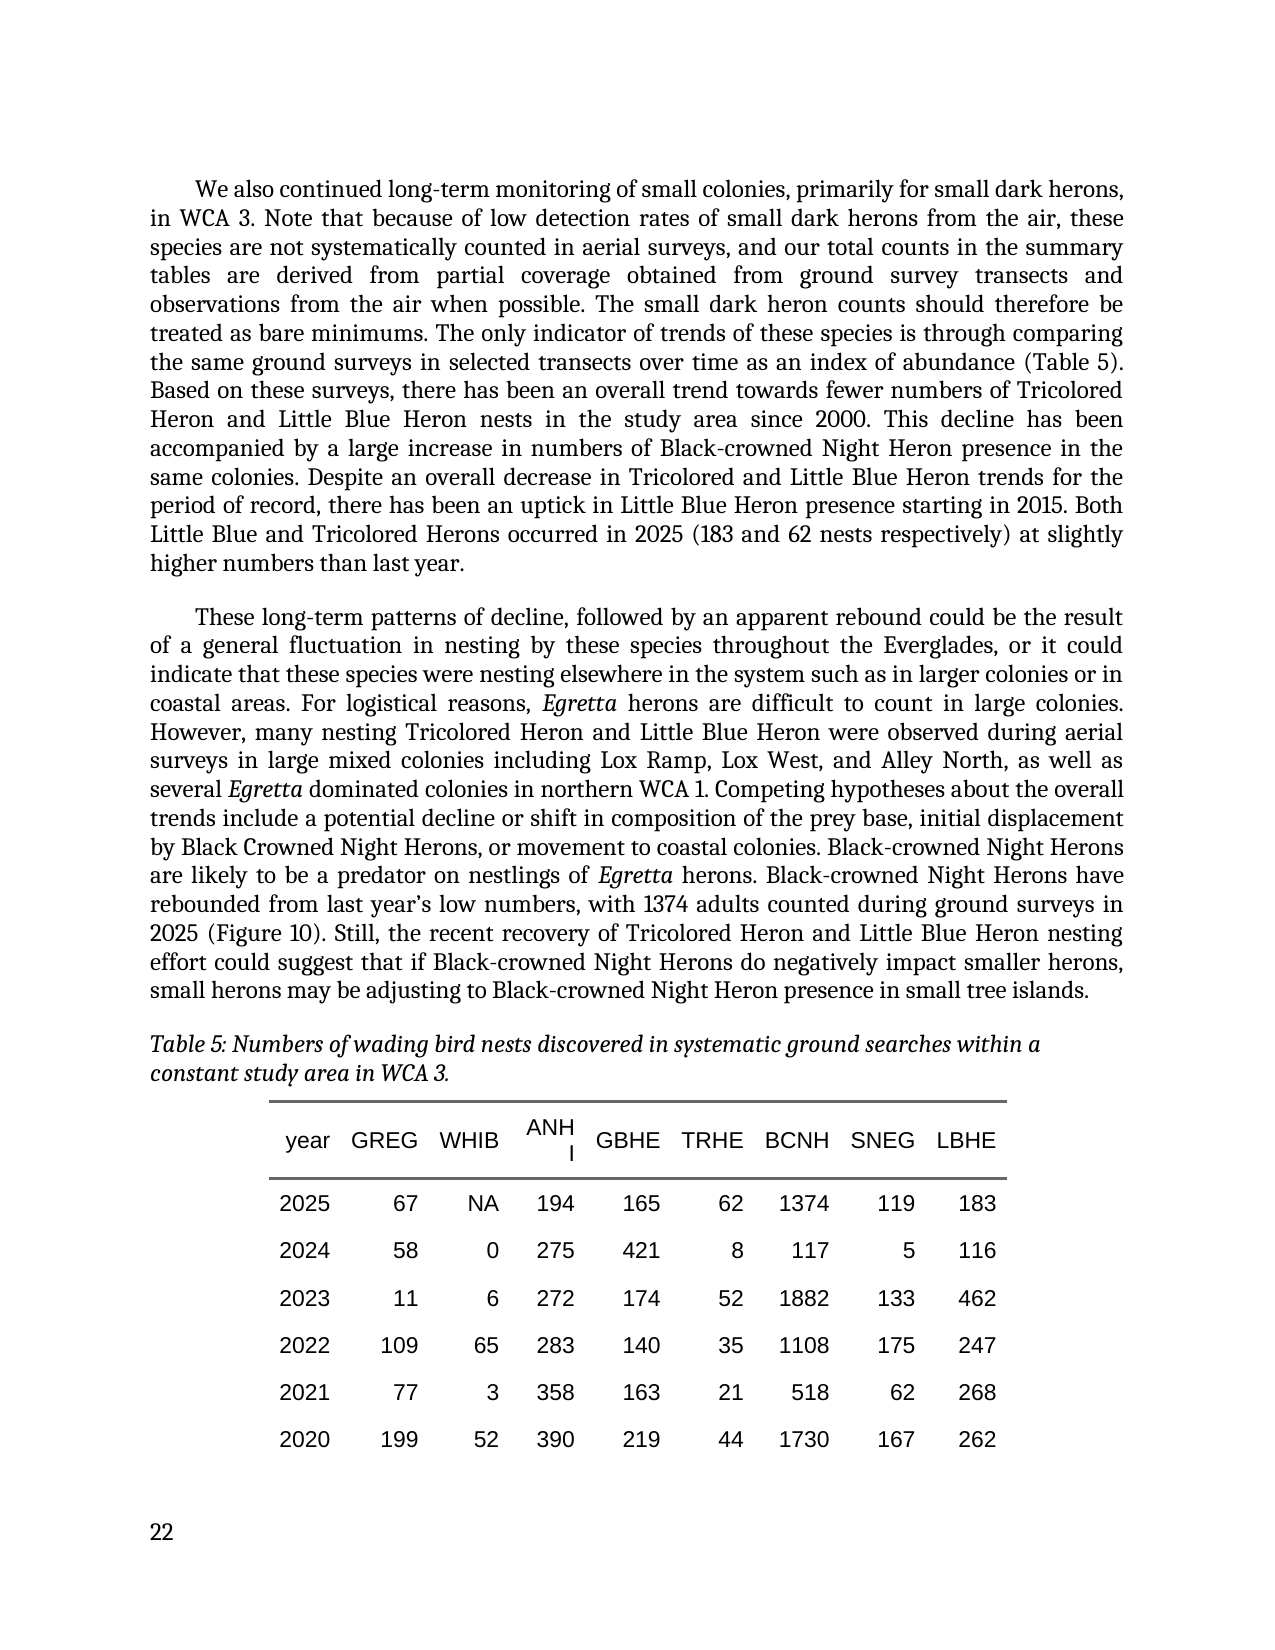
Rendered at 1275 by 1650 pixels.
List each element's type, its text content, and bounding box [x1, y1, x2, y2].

table_cell 219 [585, 1416, 671, 1463]
table_header ANHI [509, 1103, 585, 1177]
table_cell 174 [585, 1274, 671, 1321]
table_cell 62 [840, 1369, 926, 1416]
table_cell 462 [926, 1274, 1007, 1321]
table_header GREG [340, 1103, 429, 1177]
table_cell 167 [840, 1416, 926, 1463]
table_cell 1882 [754, 1274, 840, 1321]
table_cell 133 [840, 1274, 926, 1321]
table_cell NA [429, 1180, 509, 1227]
table_cell 109 [340, 1321, 429, 1368]
table_cell 247 [926, 1321, 1007, 1368]
table_cell 2024 [269, 1227, 340, 1274]
table_cell 52 [671, 1274, 754, 1321]
table_cell 117 [754, 1227, 840, 1274]
table_cell 183 [926, 1180, 1007, 1227]
table_cell 268 [926, 1369, 1007, 1416]
table_cell 8 [671, 1227, 754, 1274]
table_cell 119 [840, 1180, 926, 1227]
table_header year [269, 1103, 340, 1177]
table_cell 165 [585, 1180, 671, 1227]
text These long-term patterns of decline, followed by an apparent rebound could be the result of a general fluctuation in nesting by these species throughout the Everglades, or it could indicate that these species were nesting elsewhere in the system such as in larger colonies or in coastal areas. For logistical reasons, Egretta herons are difficult to count in large colonies. However, many nesting Tricolored Heron and Little Blue Heron were observed during aerial surveys in large mixed colonies including Lox Ramp, Lox West, and Alley North, as well as several Egretta dominated colonies in northern WCA 1. Competing hypotheses about the overall trends include a potential decline or shift in composition of the prey base, initial displacement by Black Crowned Night Herons, or movement to coastal colonies. Black-crowned Night Herons are likely to be a predator on nestlings of Egretta herons. Black-crowned Night Herons have rebounded from last year’s low numbers, with 1374 adults counted during ground surveys in 2025 (Figure 10). Still, the recent recovery of Tricolored Heron and Little Blue Heron nesting effort could suggest that if Black-crowned Night Herons do negatively impact smaller herons, small herons may be adjusting to Black-crowned Night Heron presence in small tree islands. [150, 602, 1125, 1005]
table_cell 116 [926, 1227, 1007, 1274]
table_cell 65 [429, 1321, 509, 1368]
table_header LBHE [926, 1103, 1007, 1177]
table_cell 194 [509, 1180, 585, 1227]
table_cell 3 [429, 1369, 509, 1416]
table_cell 0 [429, 1227, 509, 1274]
table_cell 1108 [754, 1321, 840, 1368]
text We also continued long-term monitoring of small colonies, primarily for small dark herons, in WCA 3. Note that because of low detection rates of small dark herons from the air, these species are not systematically counted in aerial surveys, and our total counts in the summary tables are derived from partial coverage obtained from ground survey transects and observations from the air when possible. The small dark heron counts should therefore be treated as bare minimums. The only indicator of trends of these species is through comparing the same ground surveys in selected transects over time as an index of abundance (Table 5). Based on these surveys, there has been an overall trend towards fewer numbers of Tricolored Heron and Little Blue Heron nests in the study area since 2000. This decline has been accompanied by a large increase in numbers of Black-crowned Night Heron presence in the same colonies. Despite an overall decrease in Tricolored and Little Blue Heron trends for the period of record, there has been an uptick in Little Blue Heron presence starting in 2015. Both Little Blue and Tricolored Herons occurred in 2025 (183 and 62 nests respectively) at slightly higher numbers than last year. [150, 175, 1125, 577]
table_cell 35 [671, 1321, 754, 1368]
table_cell 358 [509, 1369, 585, 1416]
table_cell 283 [509, 1321, 585, 1368]
table_cell 52 [429, 1416, 509, 1463]
table_cell 2021 [269, 1369, 340, 1416]
table_cell 2025 [269, 1180, 340, 1227]
table_cell 11 [340, 1274, 429, 1321]
table_cell 163 [585, 1369, 671, 1416]
table_cell 62 [671, 1180, 754, 1227]
table_cell 2022 [269, 1321, 340, 1368]
table_cell 518 [754, 1369, 840, 1416]
table_cell 1374 [754, 1180, 840, 1227]
table_cell 199 [340, 1416, 429, 1463]
table_cell 67 [340, 1180, 429, 1227]
table_cell 275 [509, 1227, 585, 1274]
table_header GBHE [585, 1103, 671, 1177]
text Table 5: Numbers of wading bird nests discovered in systematic ground searches within a constant study area in WCA 3. [150, 1030, 1125, 1087]
table_cell 58 [340, 1227, 429, 1274]
table_header SNEG [840, 1103, 926, 1177]
table_cell 21 [671, 1369, 754, 1416]
table_cell 175 [840, 1321, 926, 1368]
table_cell 272 [509, 1274, 585, 1321]
table_cell 140 [585, 1321, 671, 1368]
table_cell 390 [509, 1416, 585, 1463]
table_cell 2023 [269, 1274, 340, 1321]
table_cell 421 [585, 1227, 671, 1274]
table_cell 1730 [754, 1416, 840, 1463]
table_cell 44 [671, 1416, 754, 1463]
table_cell 262 [926, 1416, 1007, 1463]
table_cell 2020 [269, 1416, 340, 1463]
table_header TRHE [671, 1103, 754, 1177]
table_cell 77 [340, 1369, 429, 1416]
table_header BCNH [754, 1103, 840, 1177]
table_header WHIB [429, 1103, 509, 1177]
table_cell 6 [429, 1274, 509, 1321]
table_cell 5 [840, 1227, 926, 1274]
